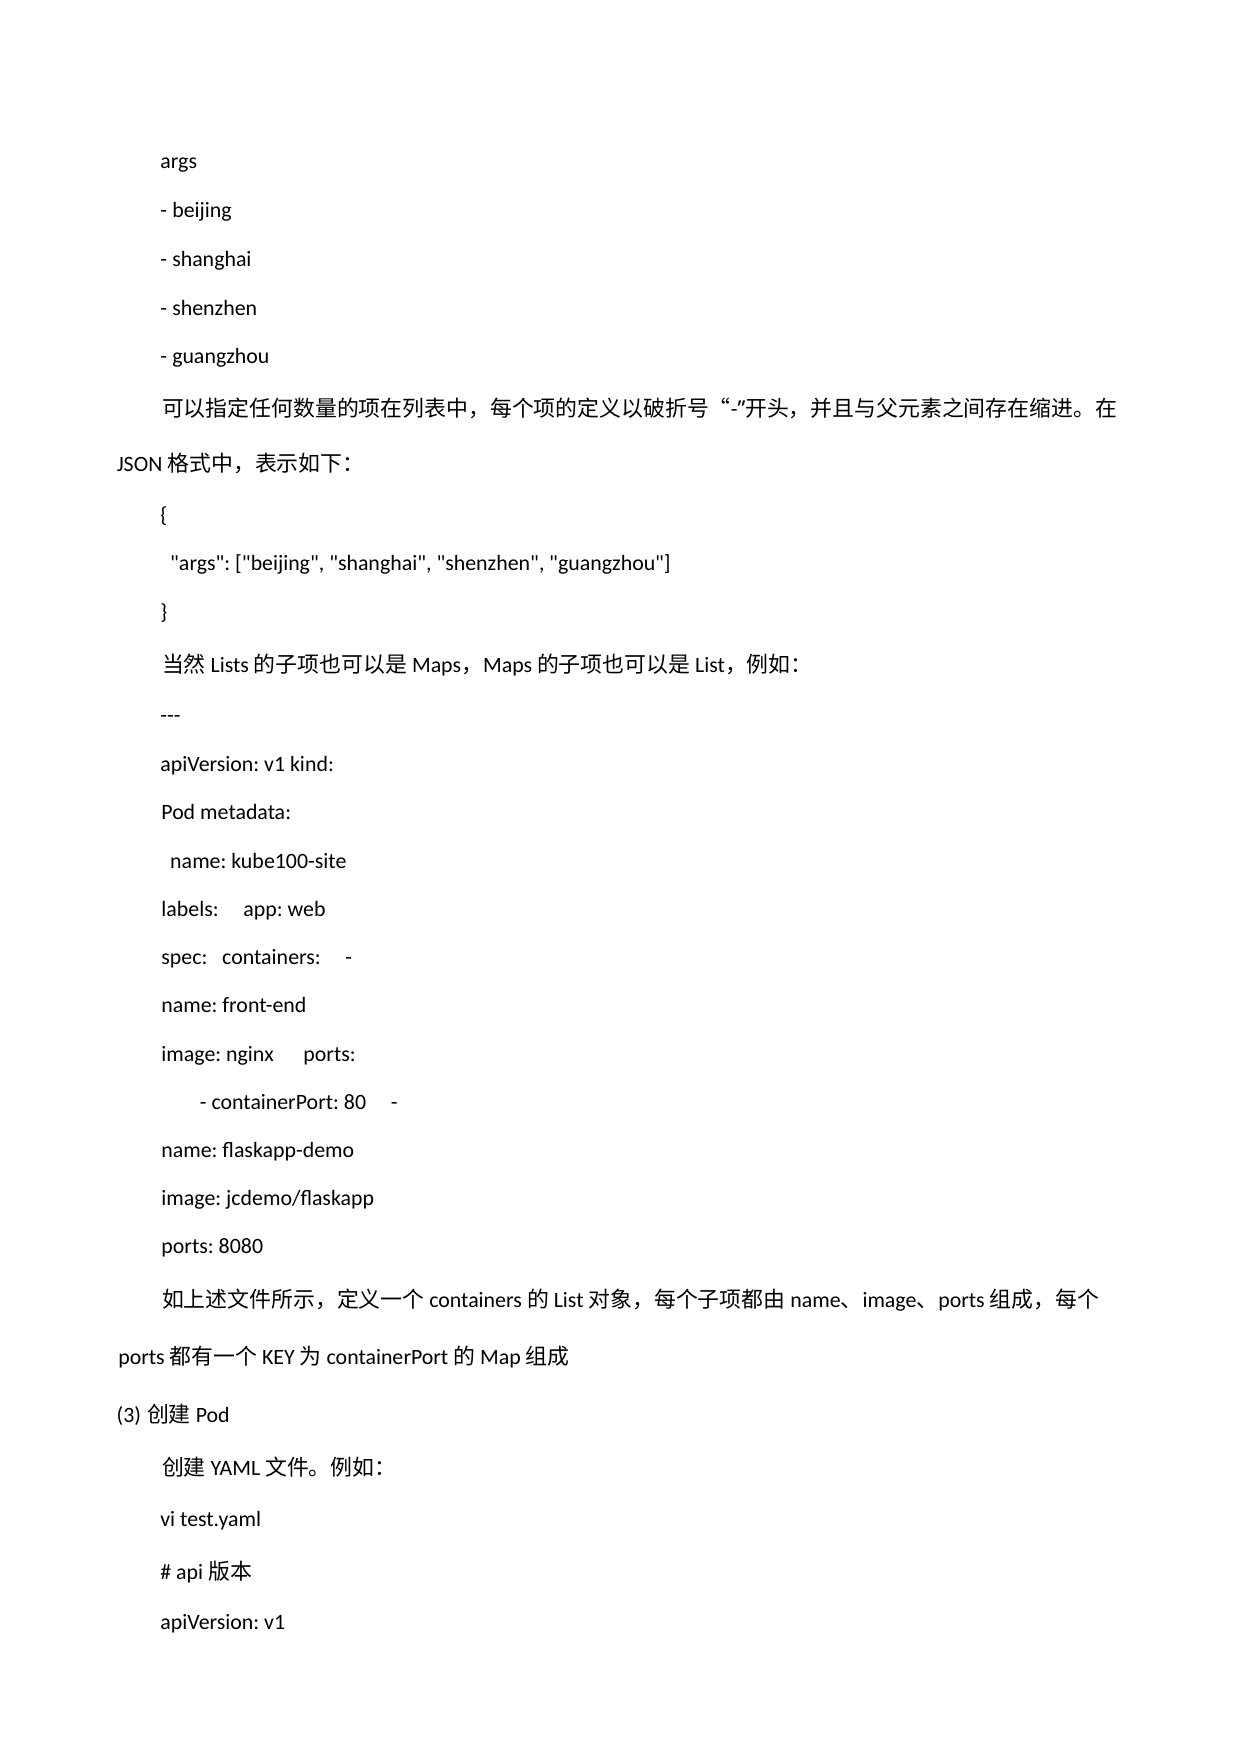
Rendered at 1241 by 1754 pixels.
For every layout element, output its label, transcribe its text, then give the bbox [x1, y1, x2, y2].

text apiVersion: v1 kind: Pod metadata: [160, 750, 335, 825]
text "args": ["beijing", "shanghai", "shenzhen", "guangzhou"] [160, 549, 1141, 576]
text (3) 创建 Pod [116, 1397, 1141, 1429]
text 如上述文件所示，定义一个 containers 的 List 对象，每个子项都由 name、image、ports 组成，每个 ports 都有一个 KEY 为 containerPort 的 Map 组成 [118, 1282, 1141, 1371]
text { [160, 501, 1141, 527]
text JSON 格式中，表示如下： [117, 446, 1135, 478]
text } [160, 598, 1141, 625]
list guangzhou [160, 343, 1141, 369]
list shanghai [160, 245, 1141, 272]
text 创建 YAML 文件。例如： [162, 1450, 1135, 1482]
text vi test.yaml [160, 1505, 1141, 1532]
text 可以指定任何数量的项在列表中，每个项的定义以破折号“-”开头，并且与父元素之间存在缩进。在 [162, 391, 1135, 423]
text --- [160, 702, 1141, 728]
text apiVersion: v1 [160, 1608, 1141, 1635]
text args [160, 148, 1141, 174]
text 当然 Lists 的子项也可以是 Maps，Maps 的子项也可以是 List，例如： [162, 647, 1135, 679]
text name: kube100-site labels: app: web spec: containers: - name: front-end image: nginx ports: [160, 847, 363, 1066]
text # api 版本 [160, 1554, 1141, 1585]
text - containerPort: 80 - name: flaskapp-demo image: jcdemo/flaskapp ports: 8080 [160, 1088, 429, 1259]
list shenzhen [160, 294, 1141, 321]
list beijing [160, 196, 1141, 223]
